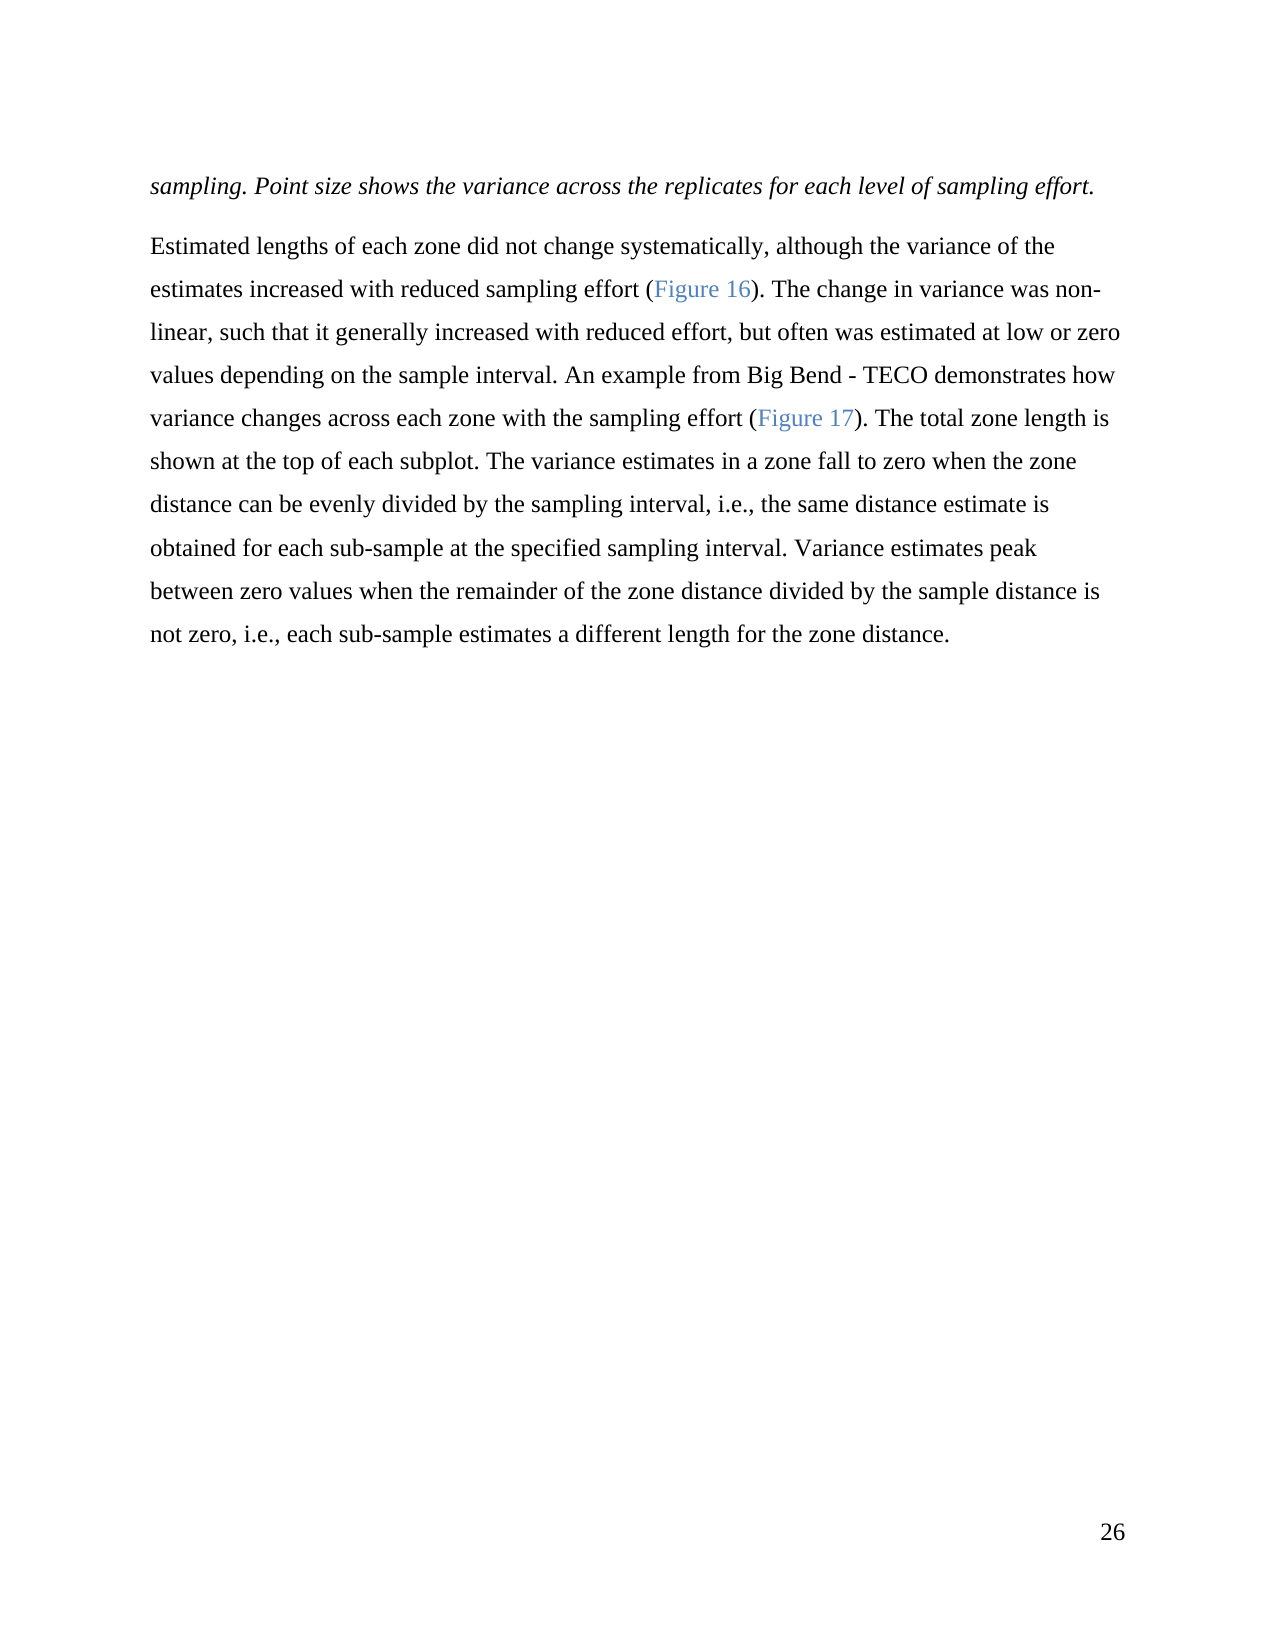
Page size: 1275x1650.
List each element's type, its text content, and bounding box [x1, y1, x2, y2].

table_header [139, 150, 1114, 212]
text Estimated lengths of each zone did not change systematically, although the variance of the estimates increased with reduced sampling effort (Figure 16). The change in variance was non-linear, such that it generally increased with reduced effort, but often was estimated at low or zero values depending on the sample interval. An example from Big Bend - TECO demonstrates how variance changes across each zone with the sampling effort (Figure 17). The total zone length is shown at the top of each subplot. The variance estimates in a zone fall to zero when the zone distance can be evenly divided by the sampling interval, i.e., the same distance estimate is obtained for each sub-sample at the specified sampling interval. Variance estimates peak between zero values when the remainder of the zone distance divided by the sample distance is not zero, i.e., each sub-sample estimates a different length for the zone distance. [150, 231, 1125, 648]
